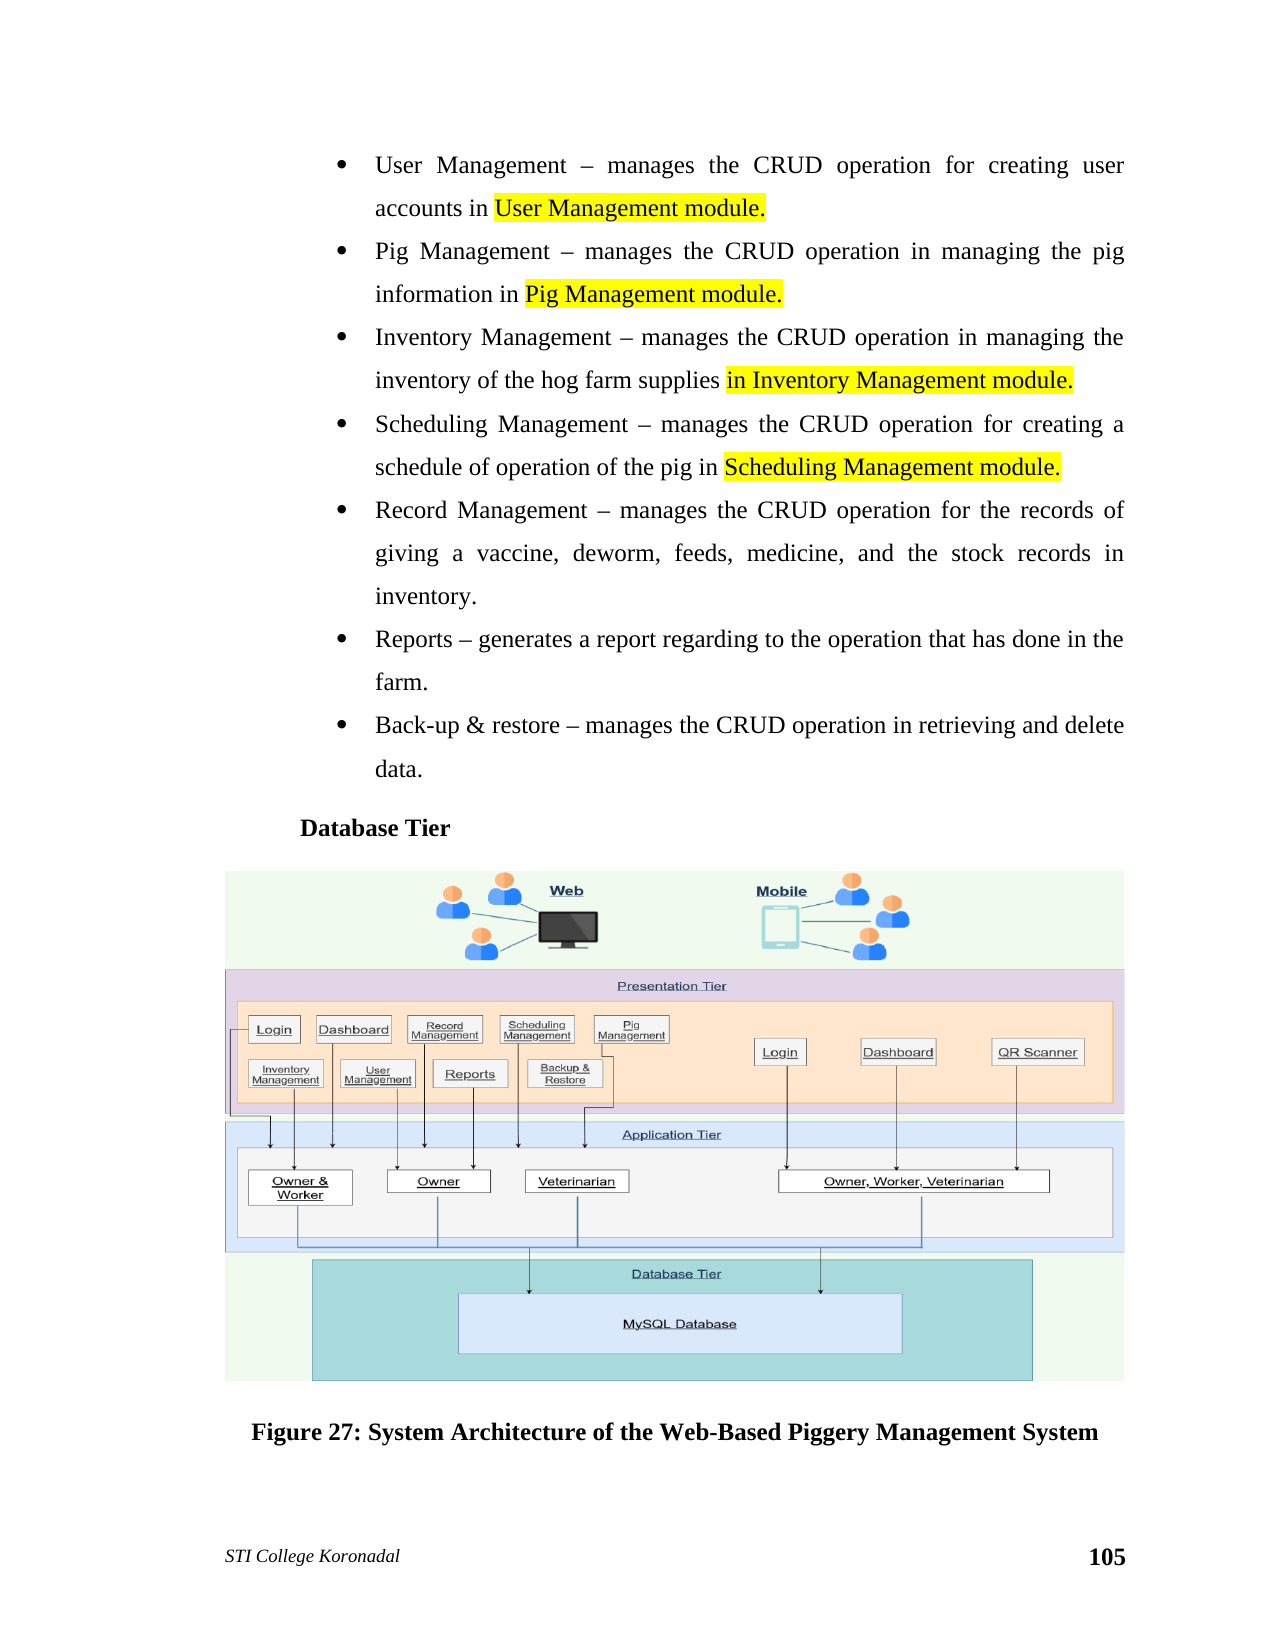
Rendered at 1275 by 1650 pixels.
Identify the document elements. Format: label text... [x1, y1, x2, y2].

list Pig Management – manages the CRUD operation in managing the pig information in Pig Management module. [337, 236, 1125, 308]
text Figure 27: System Architecture of the Web-Based Piggery Management System [225, 1417, 1125, 1446]
list Record Management – manages the CRUD operation for the records of giving a vaccine, deworm, feeds, medicine, and the stock records in inventory. [337, 495, 1125, 610]
text Database Tier [225, 813, 1125, 842]
list Scheduling Management – manages the CRUD operation for creating a schedule of operation of the pig in Scheduling Management module. [337, 409, 1125, 481]
list Back-up & restore – manages the CRUD operation in retrieving and delete data. [337, 711, 1125, 782]
list User Management – manages the CRUD operation for creating user accounts in User Management module. [337, 150, 1125, 222]
picture [225, 871, 1125, 1381]
list Inventory Management – manages the CRUD operation in managing the inventory of the hog farm supplies in Inventory Management module. [337, 322, 1125, 394]
list Reports – generates a report regarding to the operation that has done in the farm. [337, 624, 1125, 696]
